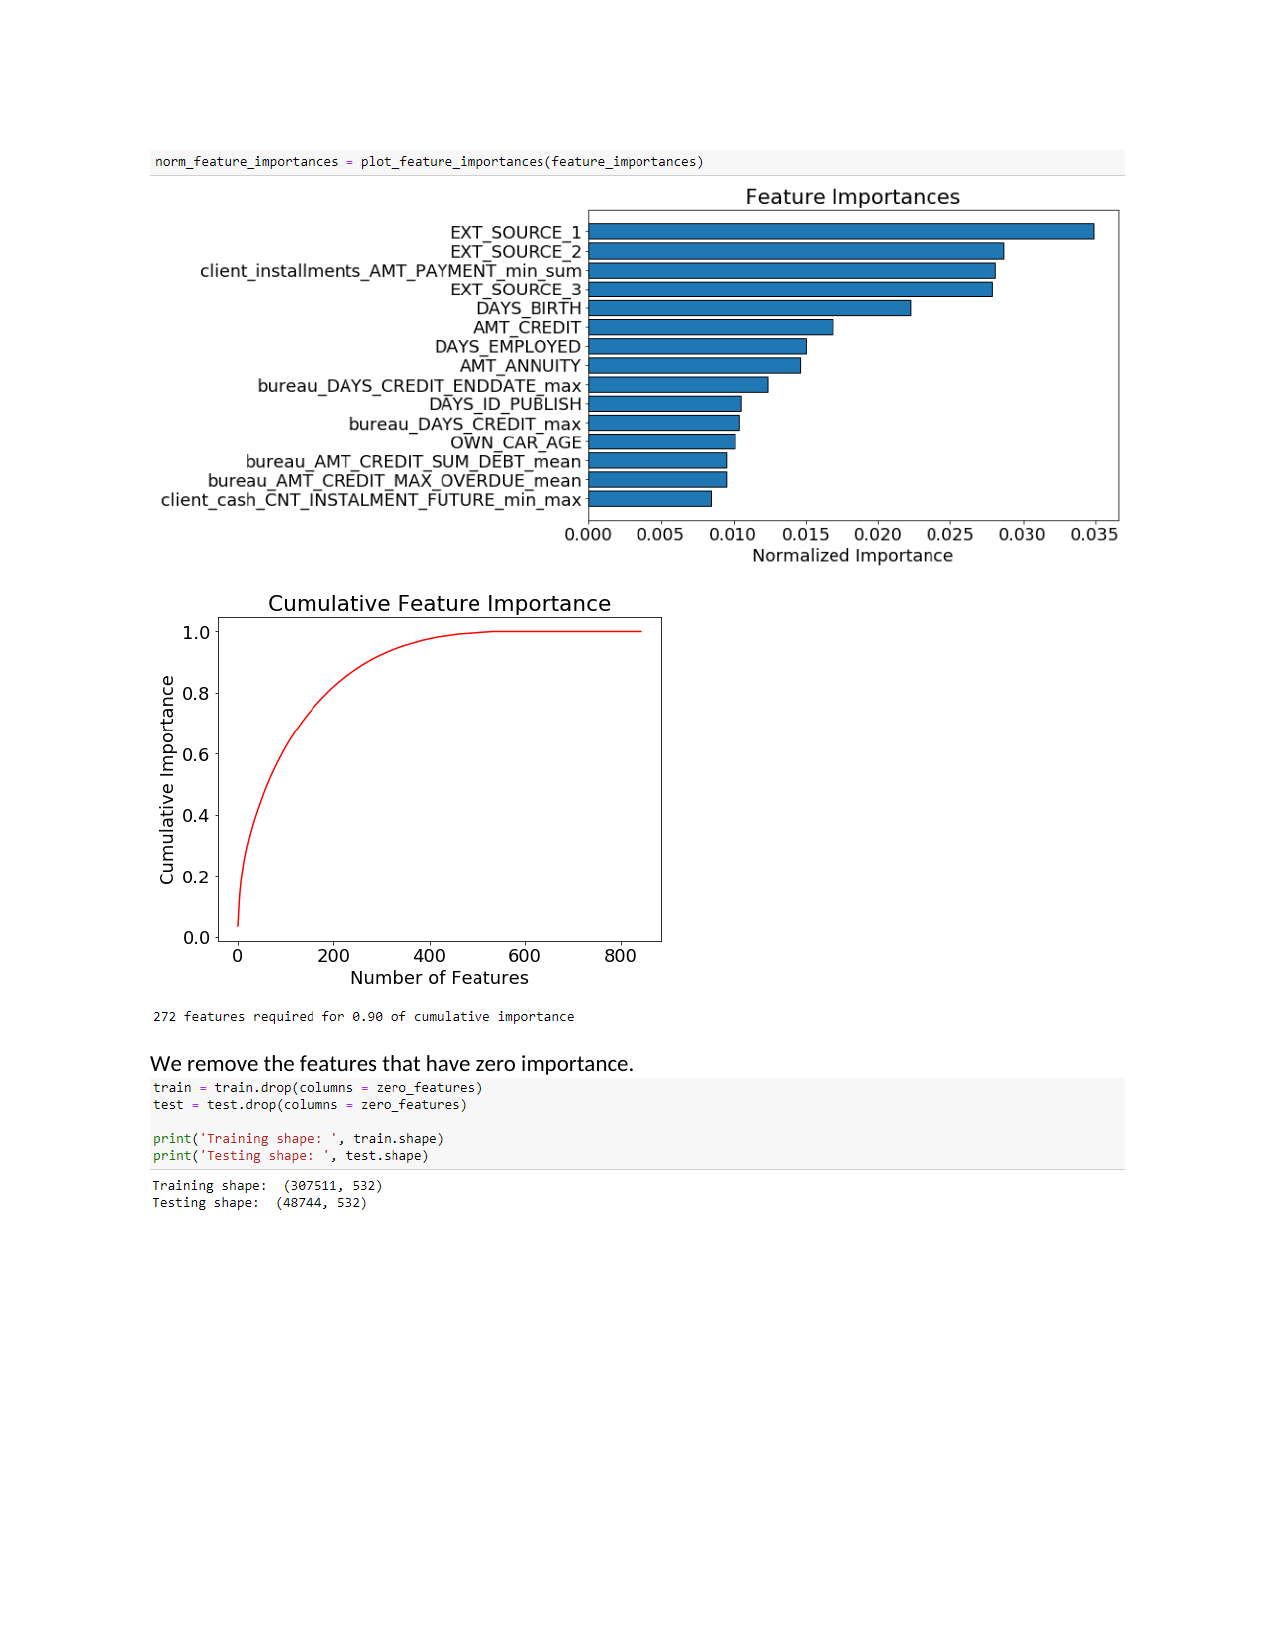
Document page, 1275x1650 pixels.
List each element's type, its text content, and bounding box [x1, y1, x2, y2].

subtitle We remove the features that have zero importance. [150, 1049, 1125, 1077]
picture [150, 582, 1125, 1027]
picture [150, 1078, 1125, 1218]
picture [150, 150, 1125, 580]
